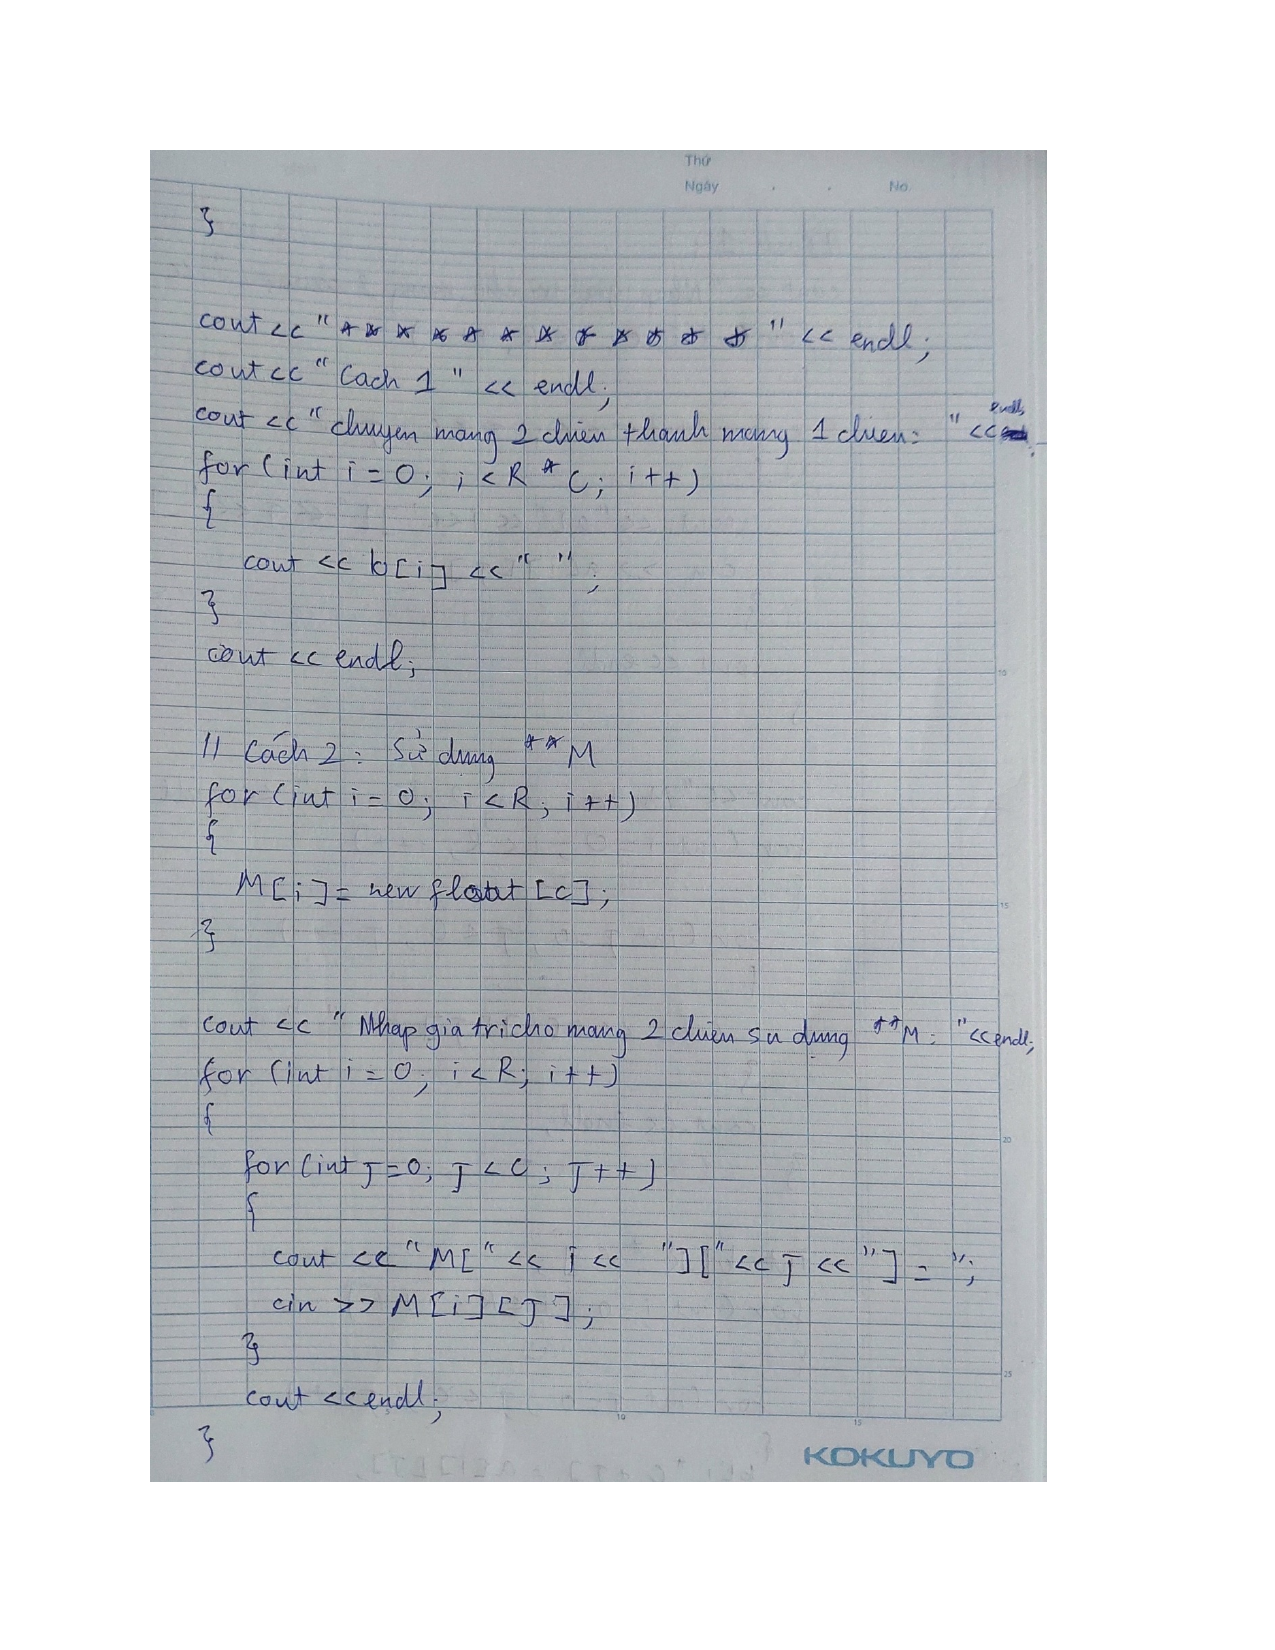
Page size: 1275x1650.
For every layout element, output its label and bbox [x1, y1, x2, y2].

picture [150, 150, 1047, 1482]
